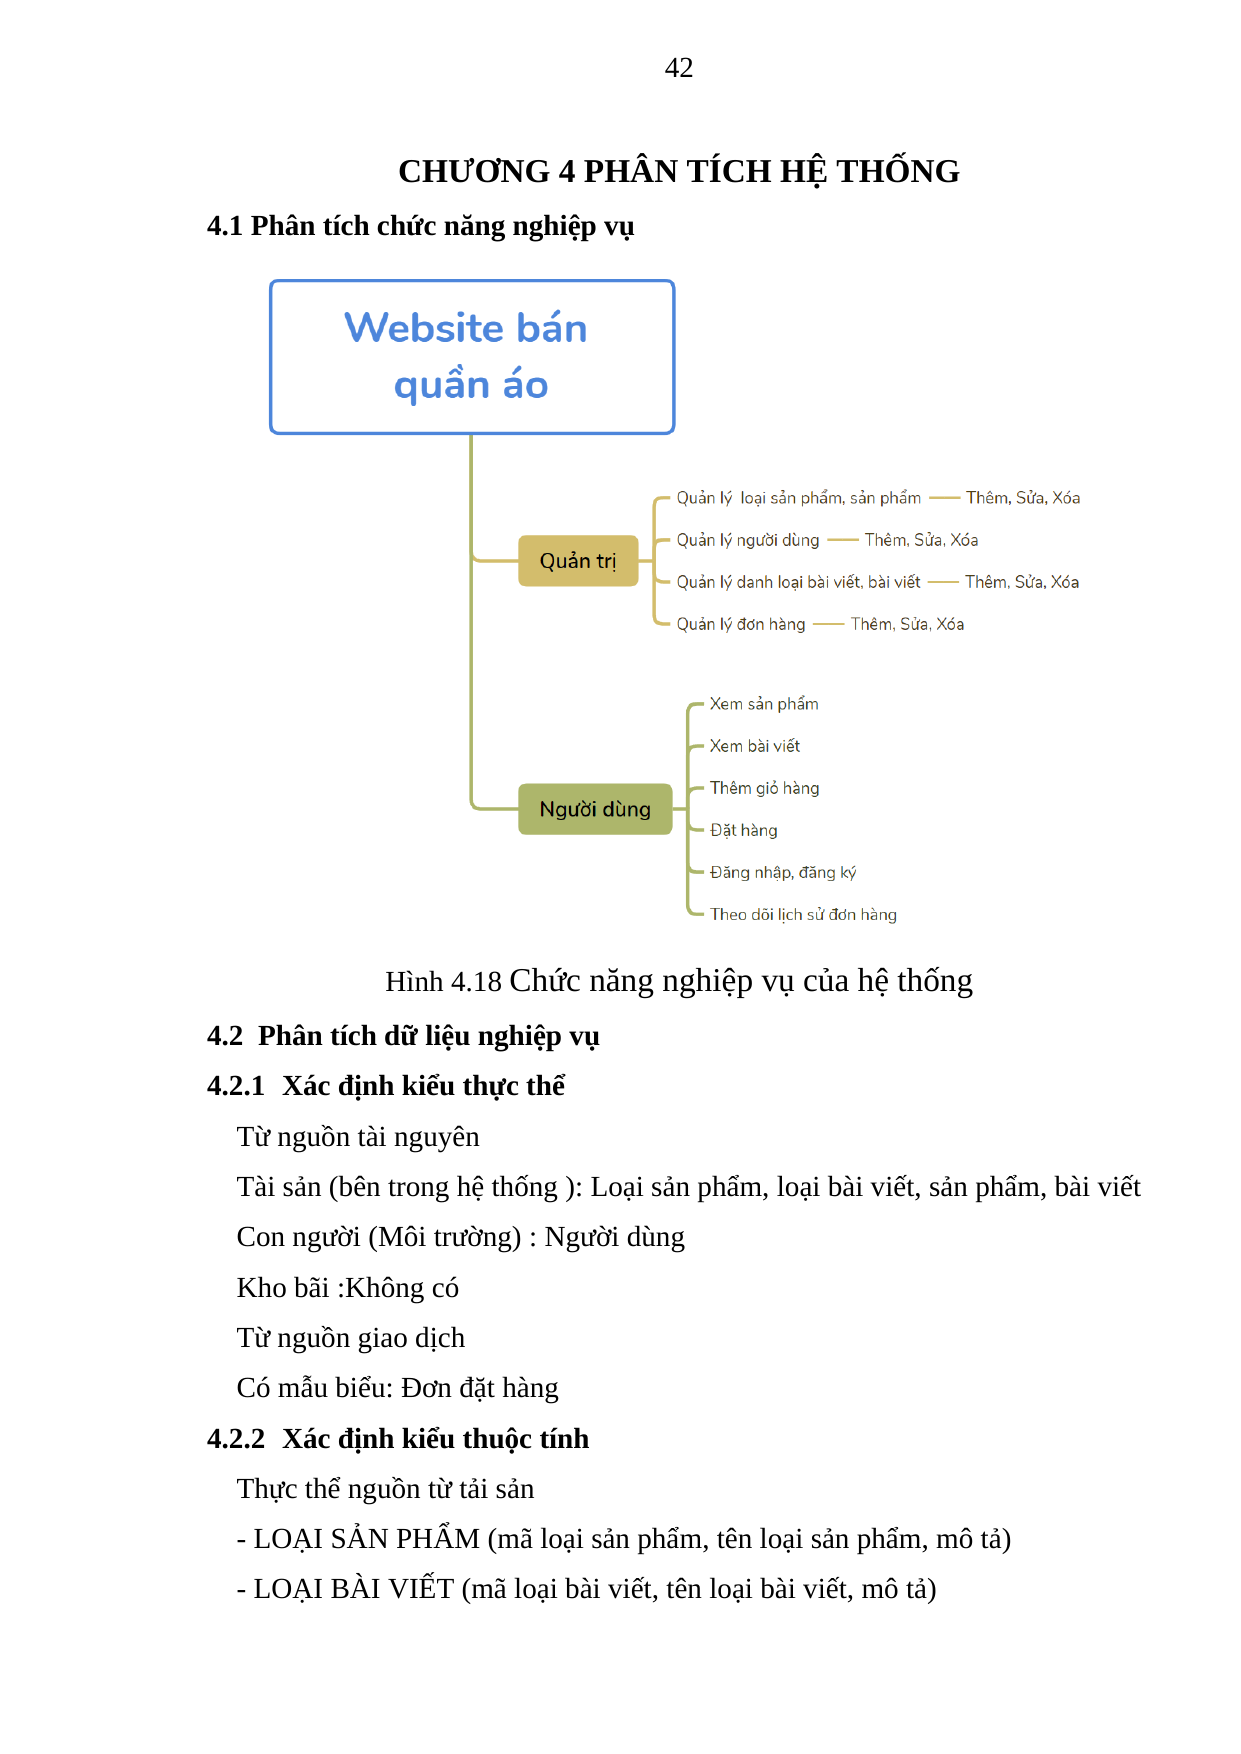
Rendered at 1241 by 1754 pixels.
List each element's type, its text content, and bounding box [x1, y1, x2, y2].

subtitle Phân tích dữ liệu nghiệp vụ [207, 1018, 1152, 1052]
text Từ nguồn giao dịch [207, 1320, 1152, 1354]
text Con người (Môi trường) : Người dùng [207, 1219, 1152, 1253]
subtitle Phân tích chức năng nghiệp vụ [207, 208, 1152, 242]
subtitle Xác định kiểu thuộc tính [207, 1421, 1152, 1454]
picture [206, 258, 1182, 948]
text - LOẠI SẢN PHẨM (mã loại sản phẩm, tên loại sản phẩm, mô tả) [207, 1521, 1152, 1555]
text Tài sản (bên trong hệ thống ): Loại sản phẩm, loại bài viết, sản phẩm, bài viết [207, 1169, 1152, 1203]
text - LOẠI BÀI VIẾT (mã loại bài viết, tên loại bài viết, mô tả) [207, 1572, 1152, 1605]
subtitle Xác định kiểu thực thể [207, 1068, 1152, 1102]
text Có mẫu biểu: Đơn đặt hàng [207, 1370, 1152, 1404]
text Kho bãi :Không có [207, 1270, 1152, 1303]
text Từ nguồn tài nguyên [207, 1119, 1152, 1152]
text Thực thể nguồn từ tải sản [207, 1471, 1152, 1504]
subtitle PHÂN TÍCH HỆ THỐNG [207, 151, 1152, 189]
